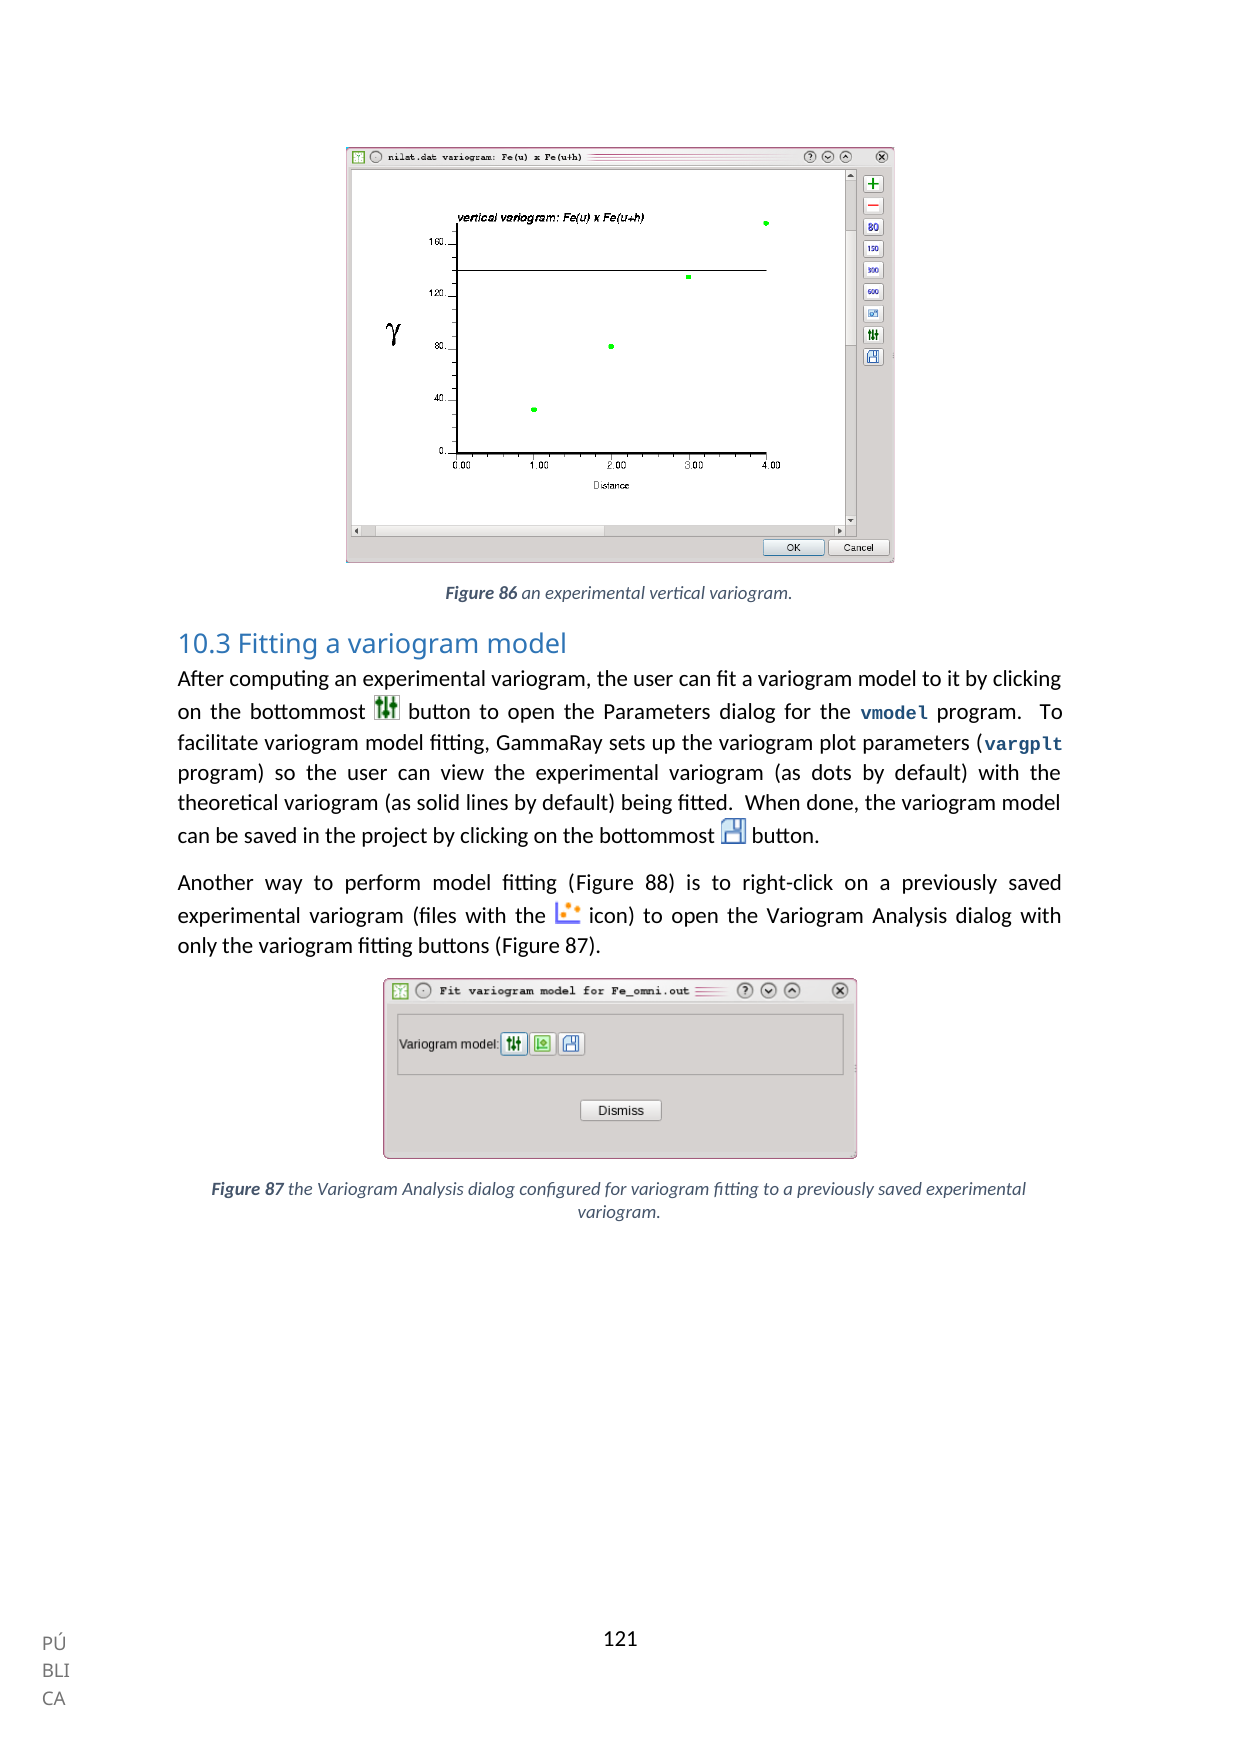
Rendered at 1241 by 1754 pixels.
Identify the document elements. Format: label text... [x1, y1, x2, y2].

picture [555, 898, 581, 924]
text Figure 87 the Variogram Analysis dialog configured for variogram fitting to a previously saved experimental variogram. [177, 1178, 1063, 1223]
picture [346, 147, 895, 563]
text Another way to perform model fitting (Figure 87) is to right-click on a previously saved experimental variogram (files with the icon) to open the Variogram Analysis dialog with only the variogram fitting buttons (Figure 86). [177, 868, 1063, 959]
picture [721, 818, 747, 844]
text Figure 86 an experimental vertical variogram. [177, 581, 1063, 604]
text After computing an experimental variogram, the user can fit a variogram model to it by clicking on the bottommost button to open the Parameters dialog for the vmodel program. To facilitate variogram model fitting, GammaRay sets up the variogram plot parameters (vargplt program) so the user can view the experimental variogram (as dots by default) with the theoretical variogram (as solid lines by default) being fitted. When done, the variogram model can be saved in the project by clicking on the bottommost button. [177, 664, 1063, 849]
subtitle Fitting a variogram model [177, 625, 1063, 662]
picture [375, 696, 399, 719]
picture [383, 978, 858, 1159]
